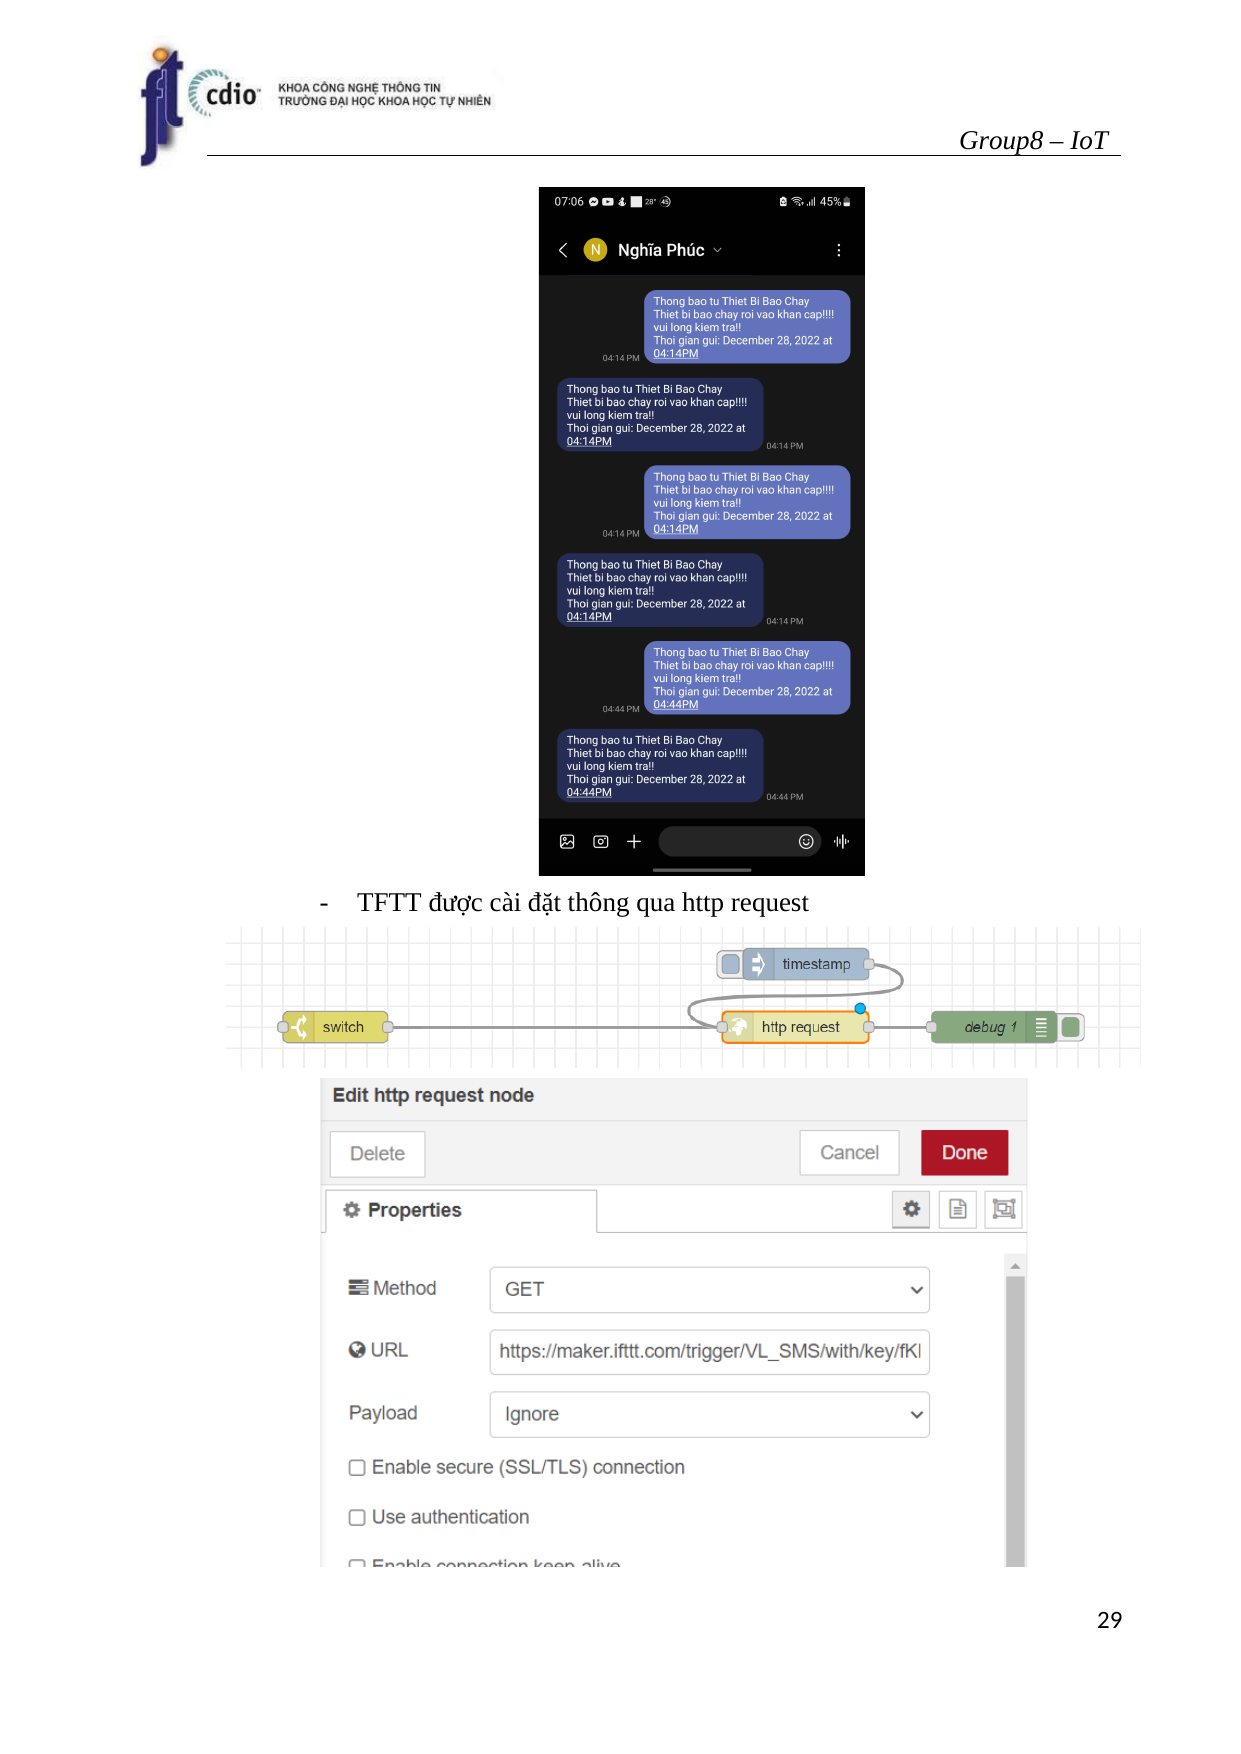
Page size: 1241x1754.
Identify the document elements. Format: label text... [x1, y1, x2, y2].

picture [538, 187, 865, 876]
picture [137, 35, 507, 171]
picture [225, 927, 1141, 1068]
list TFTT được cài đặt thông qua http request [319, 886, 1122, 917]
picture [320, 1078, 1028, 1567]
